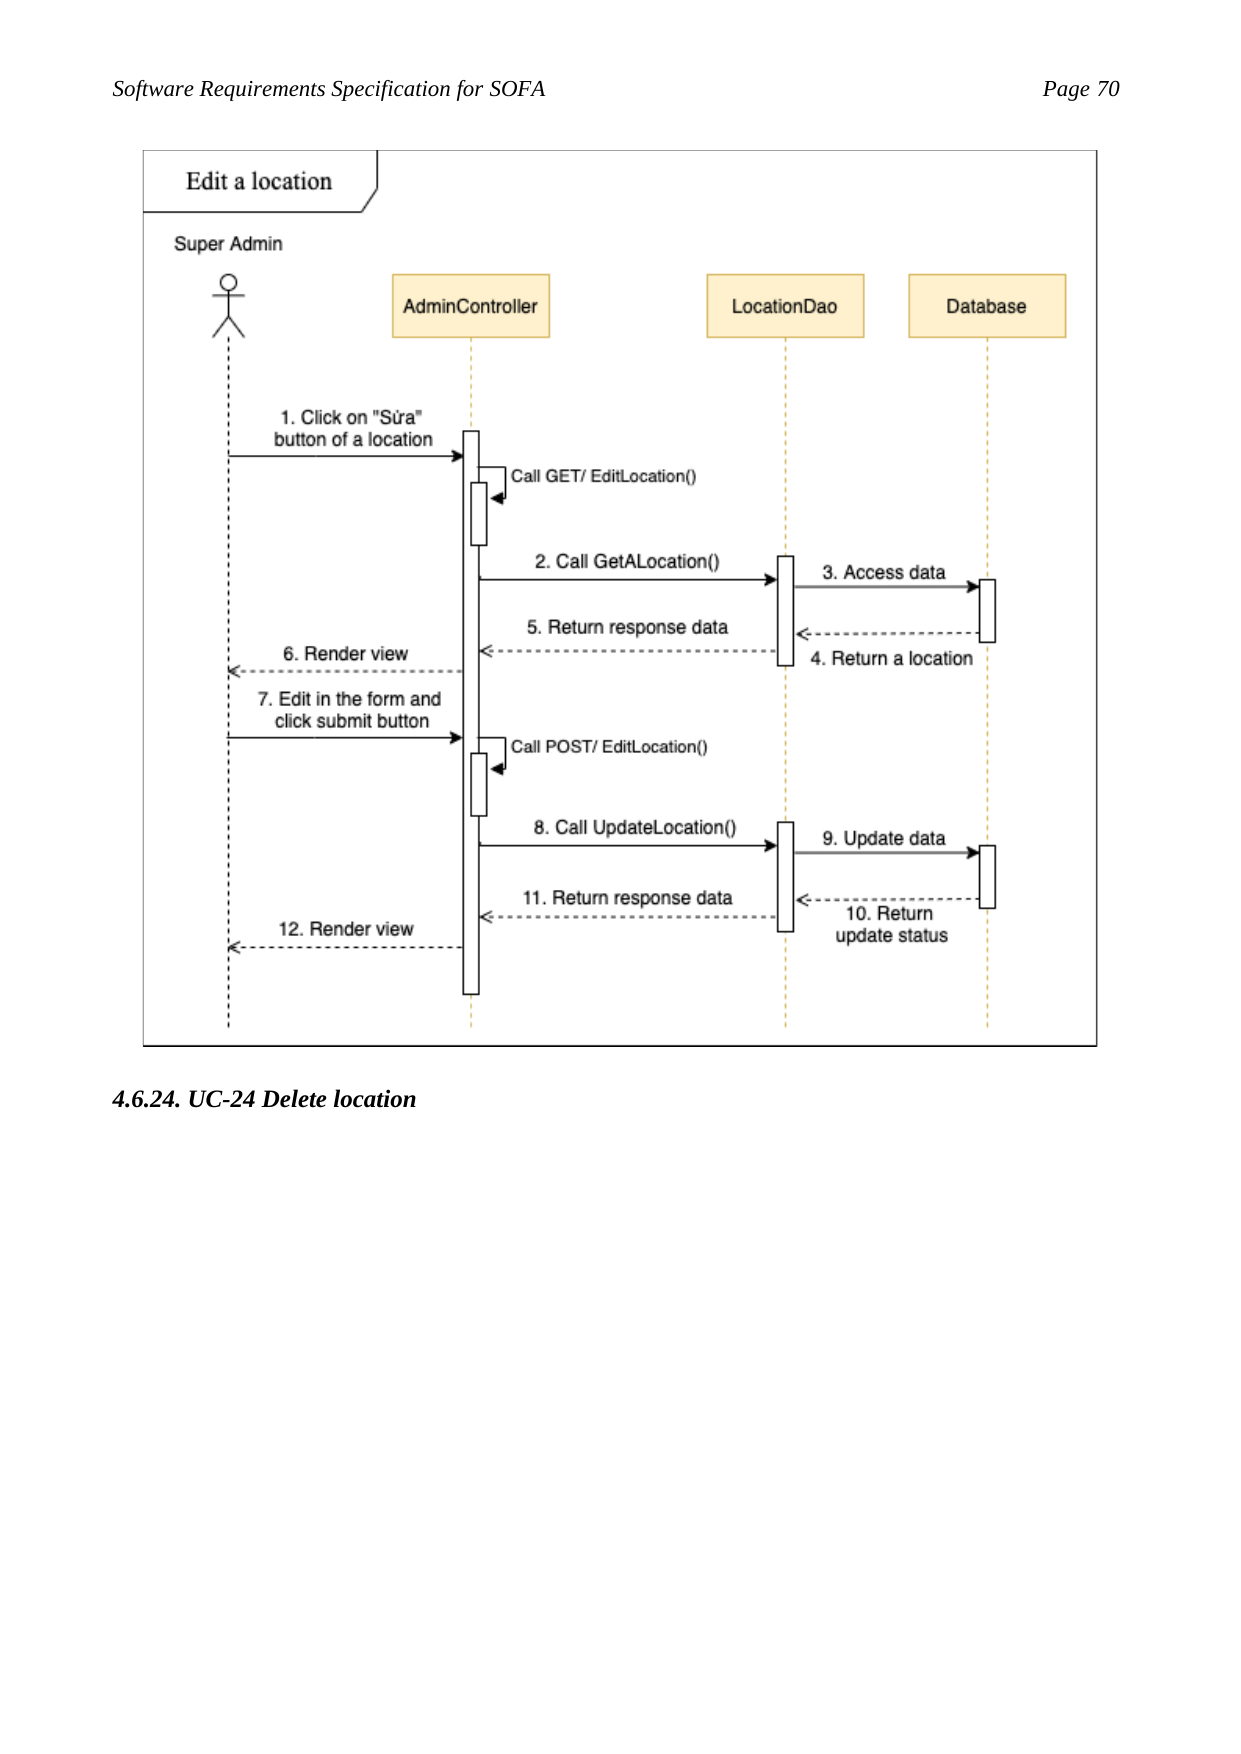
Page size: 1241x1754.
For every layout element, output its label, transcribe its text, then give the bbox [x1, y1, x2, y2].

text 4.6.24. UC-24 Delete location [112, 1084, 1128, 1112]
picture [142, 150, 1098, 1047]
